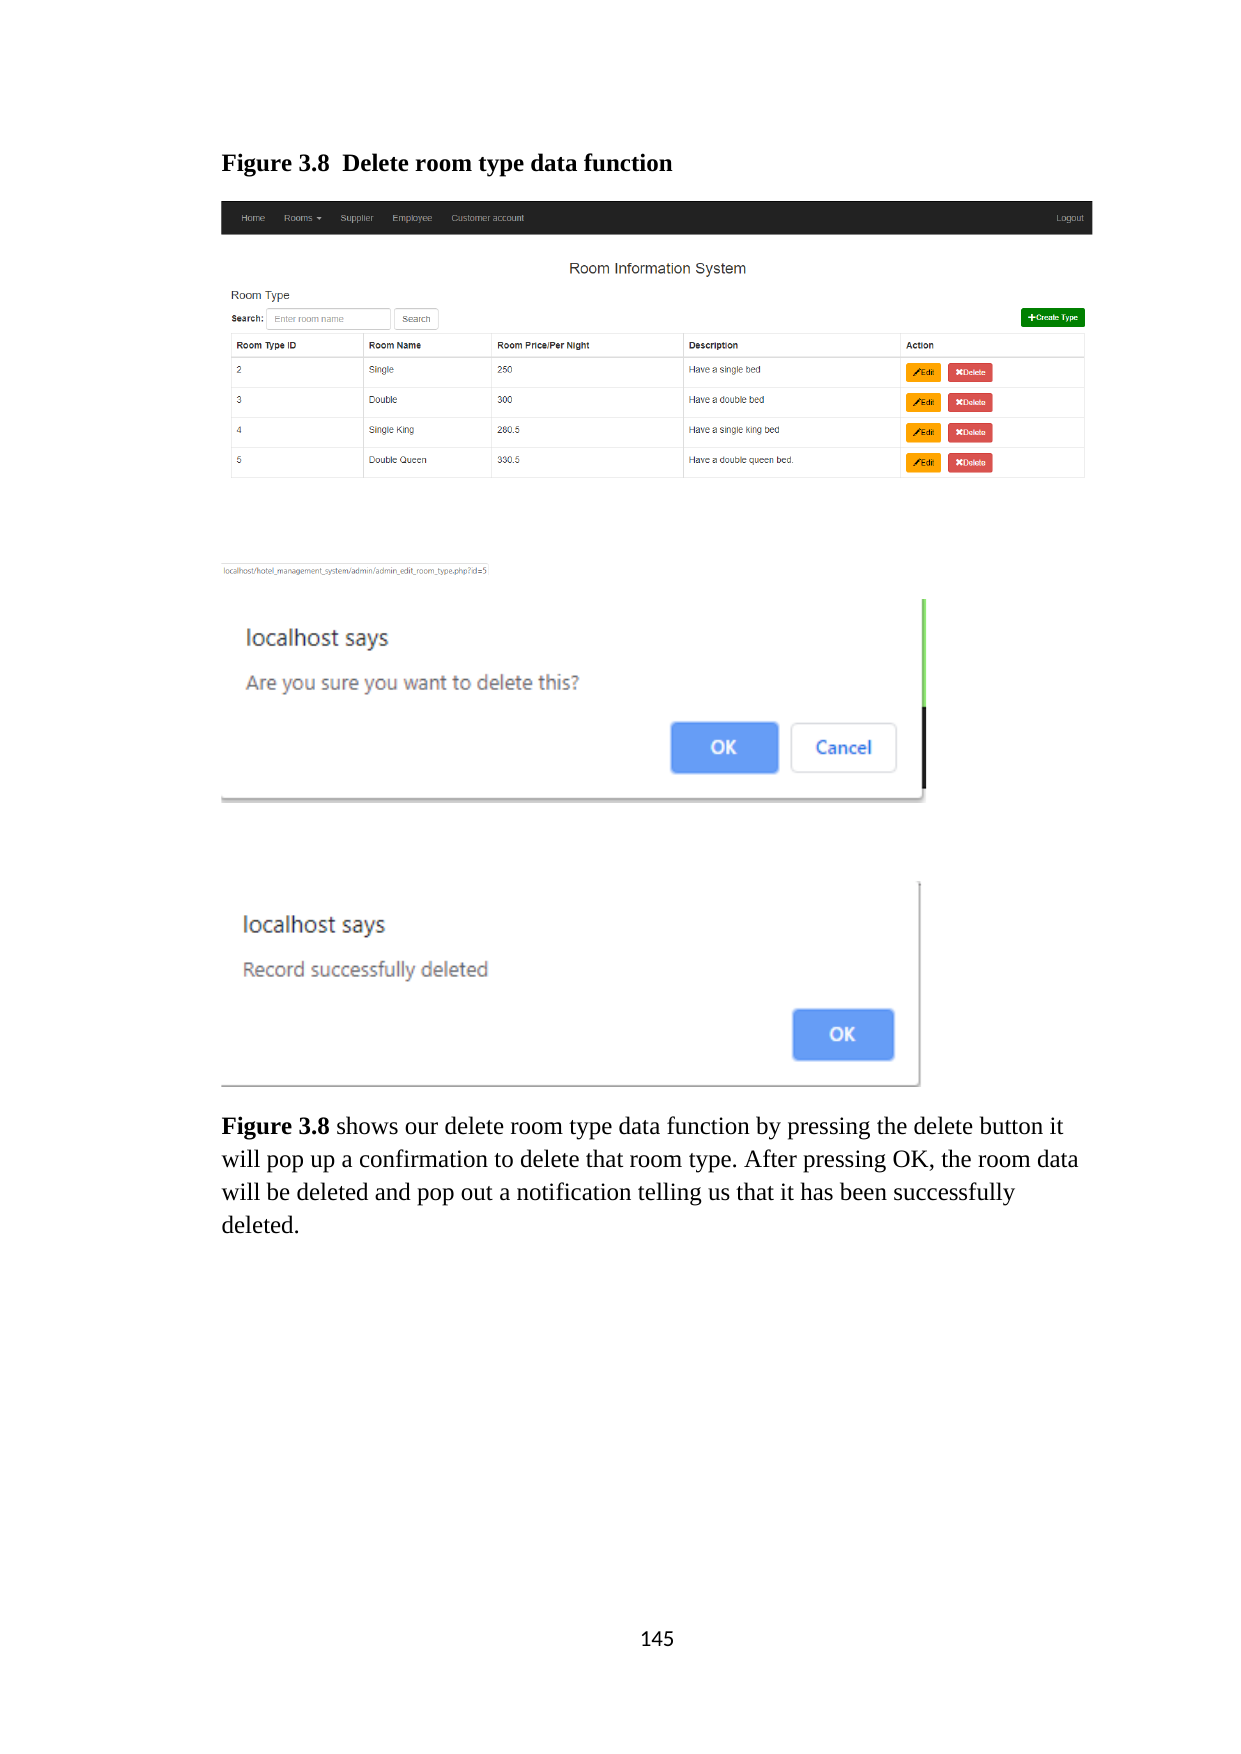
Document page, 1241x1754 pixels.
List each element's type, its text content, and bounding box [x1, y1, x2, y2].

text Figure 3.8 shows our delete room type data function by pressing the delete button it will pop up a confirmation to delete that room type. After pressing OK, the room data will be deleted and pop out a notification telling us that it has been successfully deleted. [221, 1111, 1092, 1239]
picture [221, 881, 922, 1087]
picture [221, 599, 927, 803]
picture [221, 201, 1093, 575]
text Figure 3.8 Delete room type data function [221, 148, 1092, 176]
